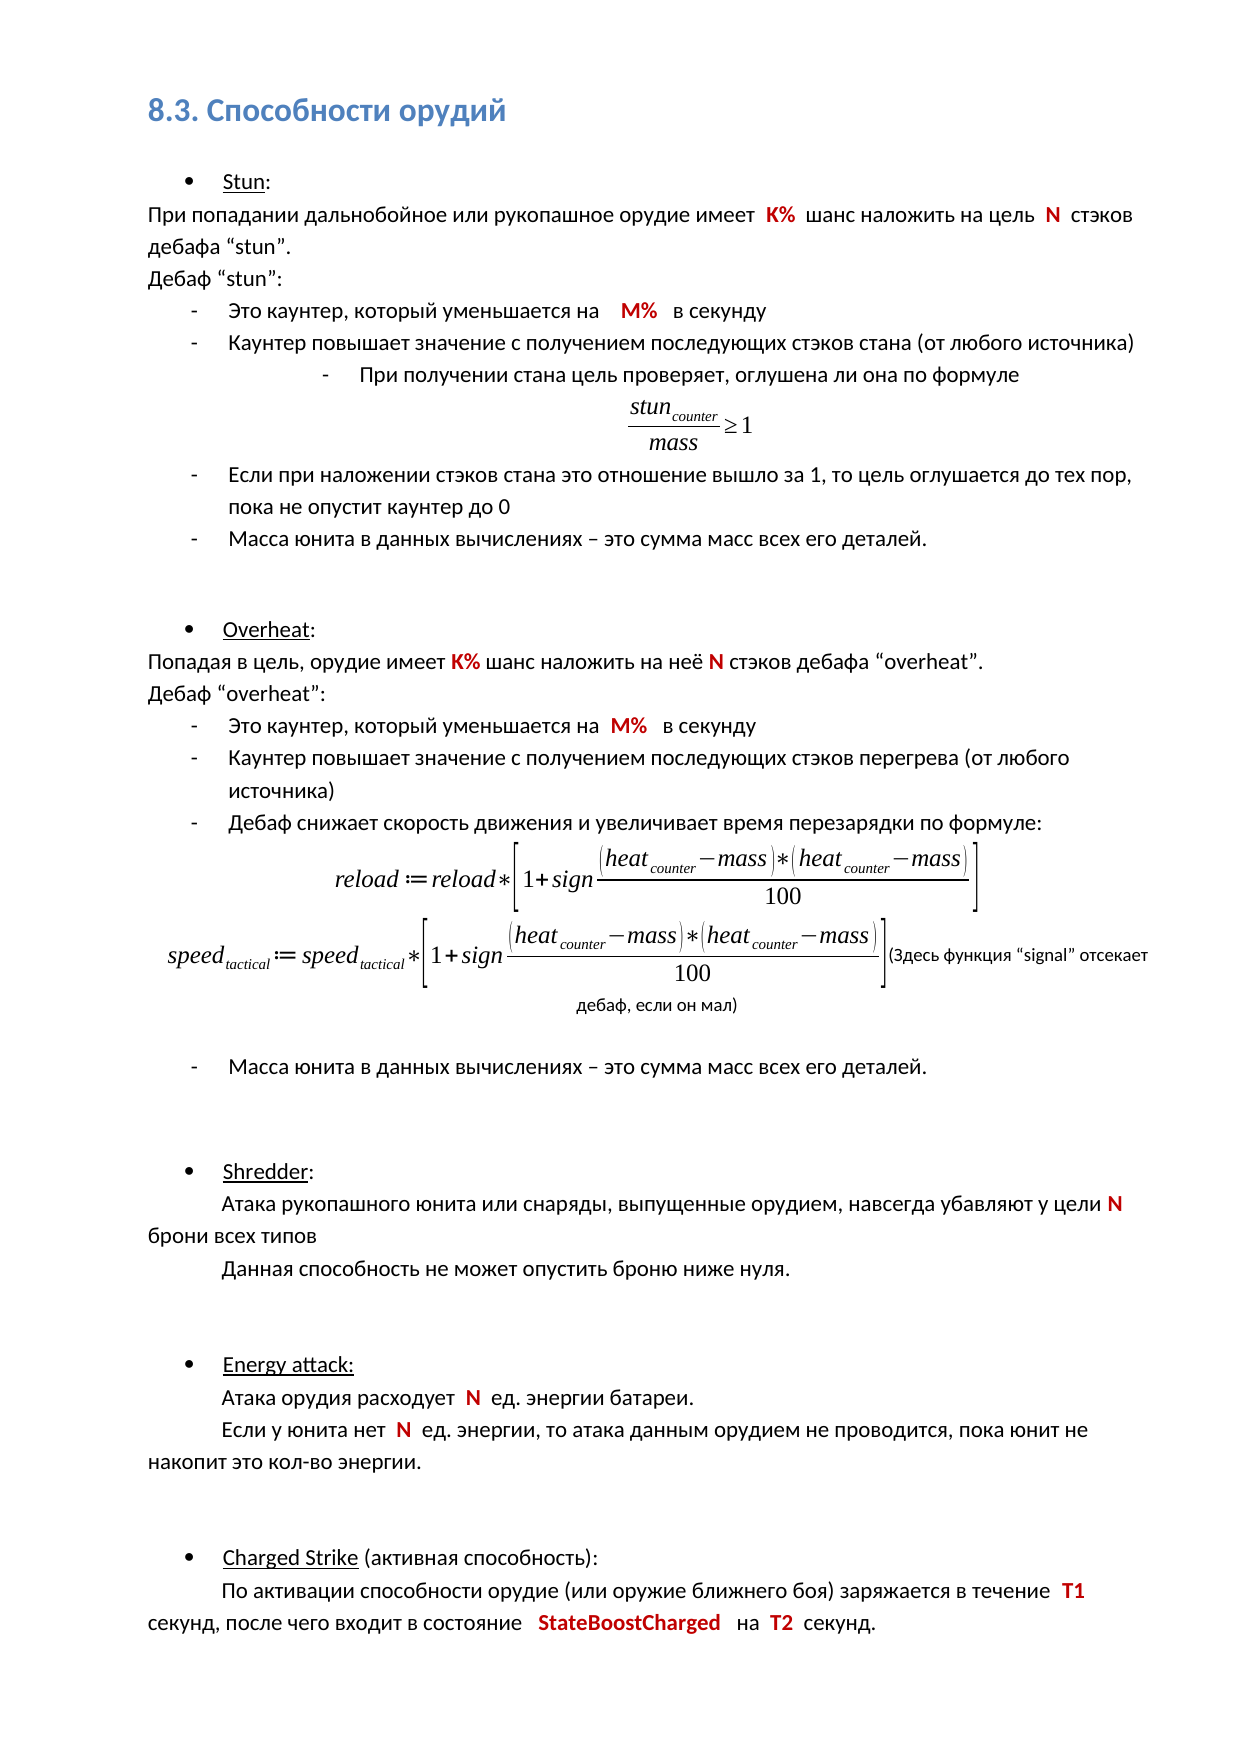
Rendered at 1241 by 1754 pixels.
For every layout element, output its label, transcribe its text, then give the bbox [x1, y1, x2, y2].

list Данная способность не может опустить броню ниже нуля. [148, 1254, 1152, 1282]
list Каунтер повышает значение с получением последующих стэков перегрева (от любого источника) [191, 743, 1152, 804]
list Shredder: [185, 1157, 1152, 1185]
list Атака рукопашного юнита или снаряды, выпущенные орудием, навсегда убавляют у цели N брони всех типов [148, 1189, 1152, 1250]
text Атака орудия расходует N ед. энергии батареи. [148, 1383, 1152, 1411]
list Charged Strike (активная способность): [185, 1543, 1152, 1572]
text Дебаф “stun”: [148, 264, 1152, 292]
list Дебаф снижает скорость движения и увеличивает время перезарядки по формуле: [191, 808, 1152, 836]
text Попадая в цель, орудие имеет K% шанс наложить на неё N стэков дебафа “overheat”. [148, 647, 1152, 675]
subtitle 8.3. Способности орудий [148, 88, 1152, 129]
list Масса юнита в данных вычислениях – это сумма масс всех его деталей. [191, 524, 1152, 552]
list Stun: [185, 167, 1152, 196]
text Если у юнита нет N ед. энергии, то атака данным орудием не проводится, пока юнит не накопит это кол-во энергии. [148, 1415, 1152, 1475]
list При получении стана цель проверяет, оглушена ли она по формуле [191, 361, 1152, 456]
list Масса юнита в данных вычислениях – это сумма масс всех его деталей. [191, 1052, 1152, 1080]
list Это каунтер, который уменьшается на M% в секунду [191, 711, 1152, 739]
list Каунтер повышает значение с получением последующих стэков стана (от любого источника) [191, 328, 1152, 356]
text При попадании дальнобойное или рукопашное орудие имеет K% шанс наложить на цель N стэков дебафа “stun”. [148, 200, 1152, 260]
list Overheat: [185, 615, 1152, 643]
list Если при наложении стэков стана это отношение вышло за 1, то цель оглушается до тех пор, пока не опустит каунтер до 0 [191, 460, 1152, 520]
text Дебаф “overheat”: [148, 679, 1152, 707]
text По активации способности орудие (или оружие ближнего боя) заряжается в течение T1 секунд, после чего входит в состояние StateBoostCharged на T2 секунд. [148, 1576, 1152, 1636]
list Это каунтер, который уменьшается на M% в секунду [191, 296, 1152, 324]
list (Здесь функция “signal” отсекает дебаф, если он мал) [162, 840, 1152, 1048]
list Energy attack: [185, 1350, 1152, 1378]
